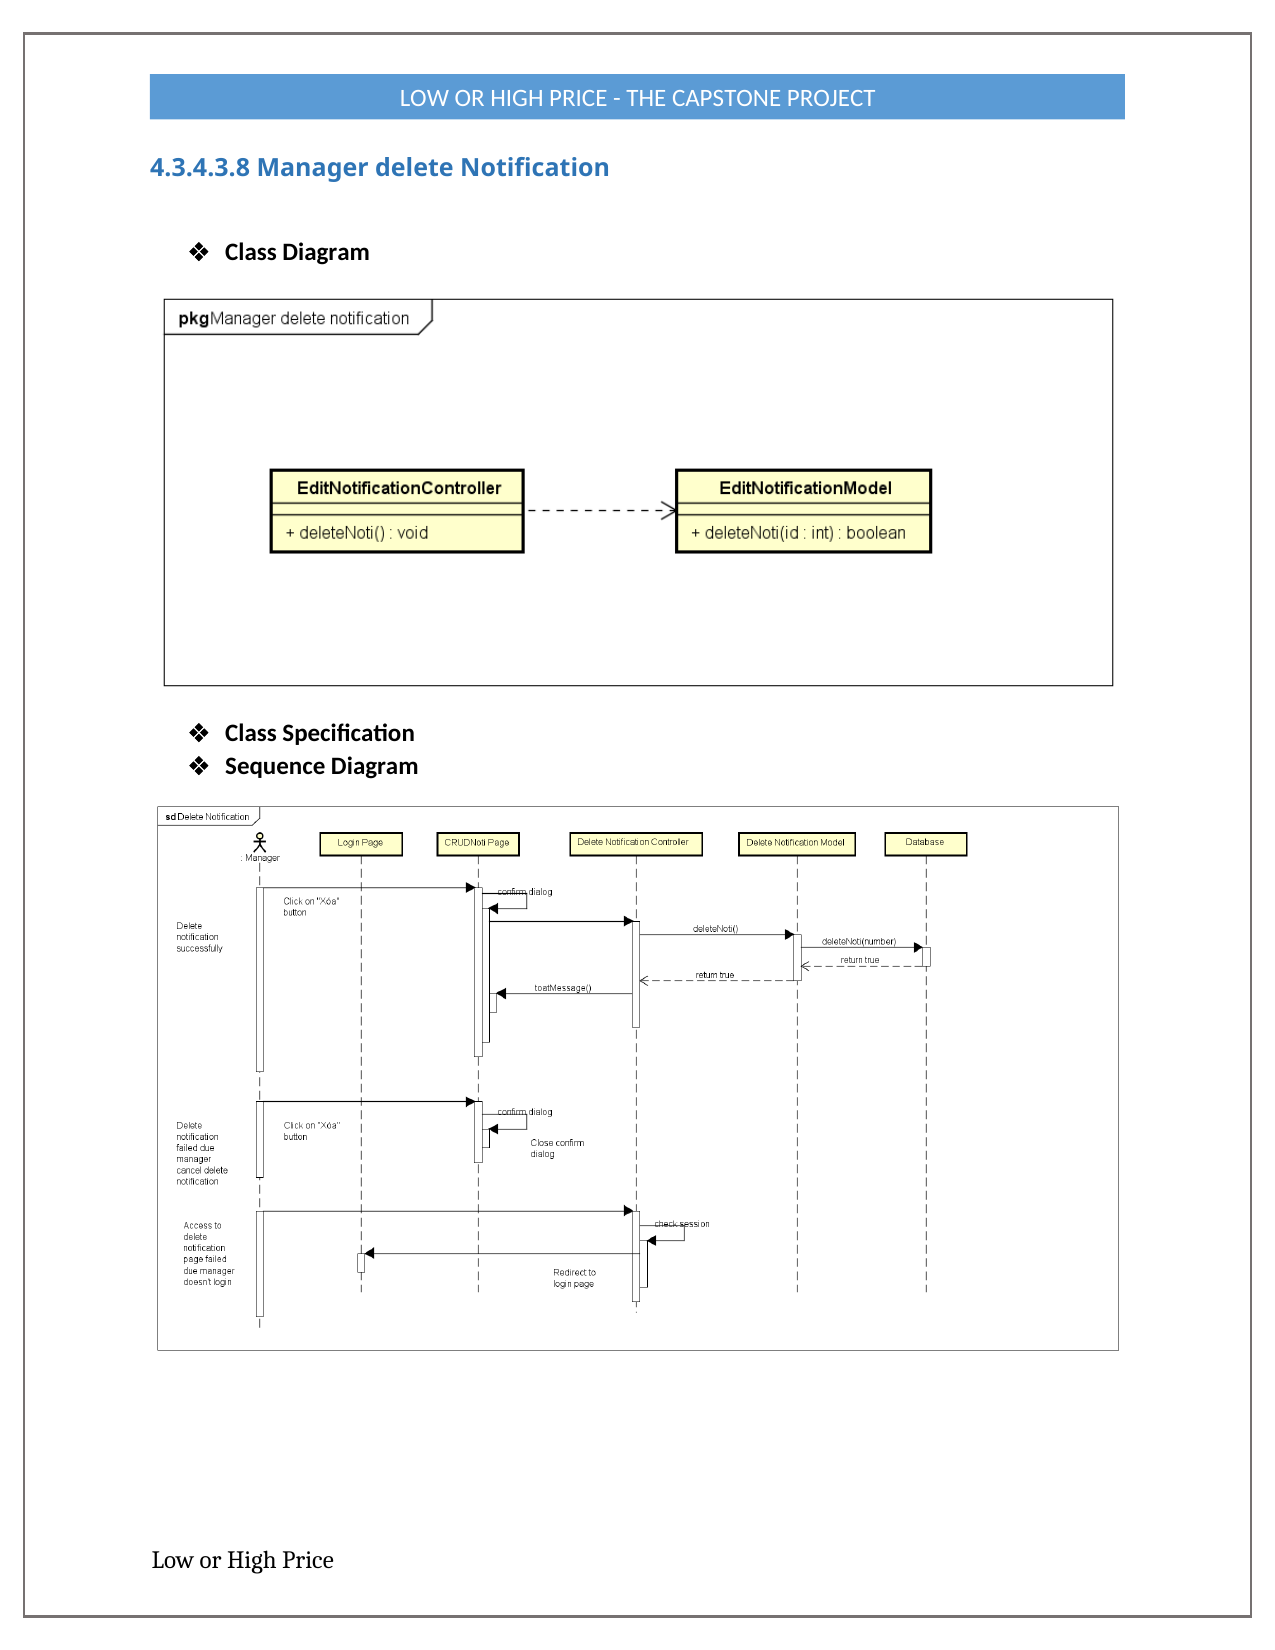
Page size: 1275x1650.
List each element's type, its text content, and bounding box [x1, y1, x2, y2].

list Class Diagram [187, 236, 1125, 267]
list Class Specification [187, 717, 1125, 748]
picture [150, 286, 1125, 699]
list Sequence Diagram [187, 750, 1125, 781]
picture [150, 800, 1125, 1357]
subtitle 4.3.4.3.8 Manager delete Notification [150, 150, 1125, 184]
